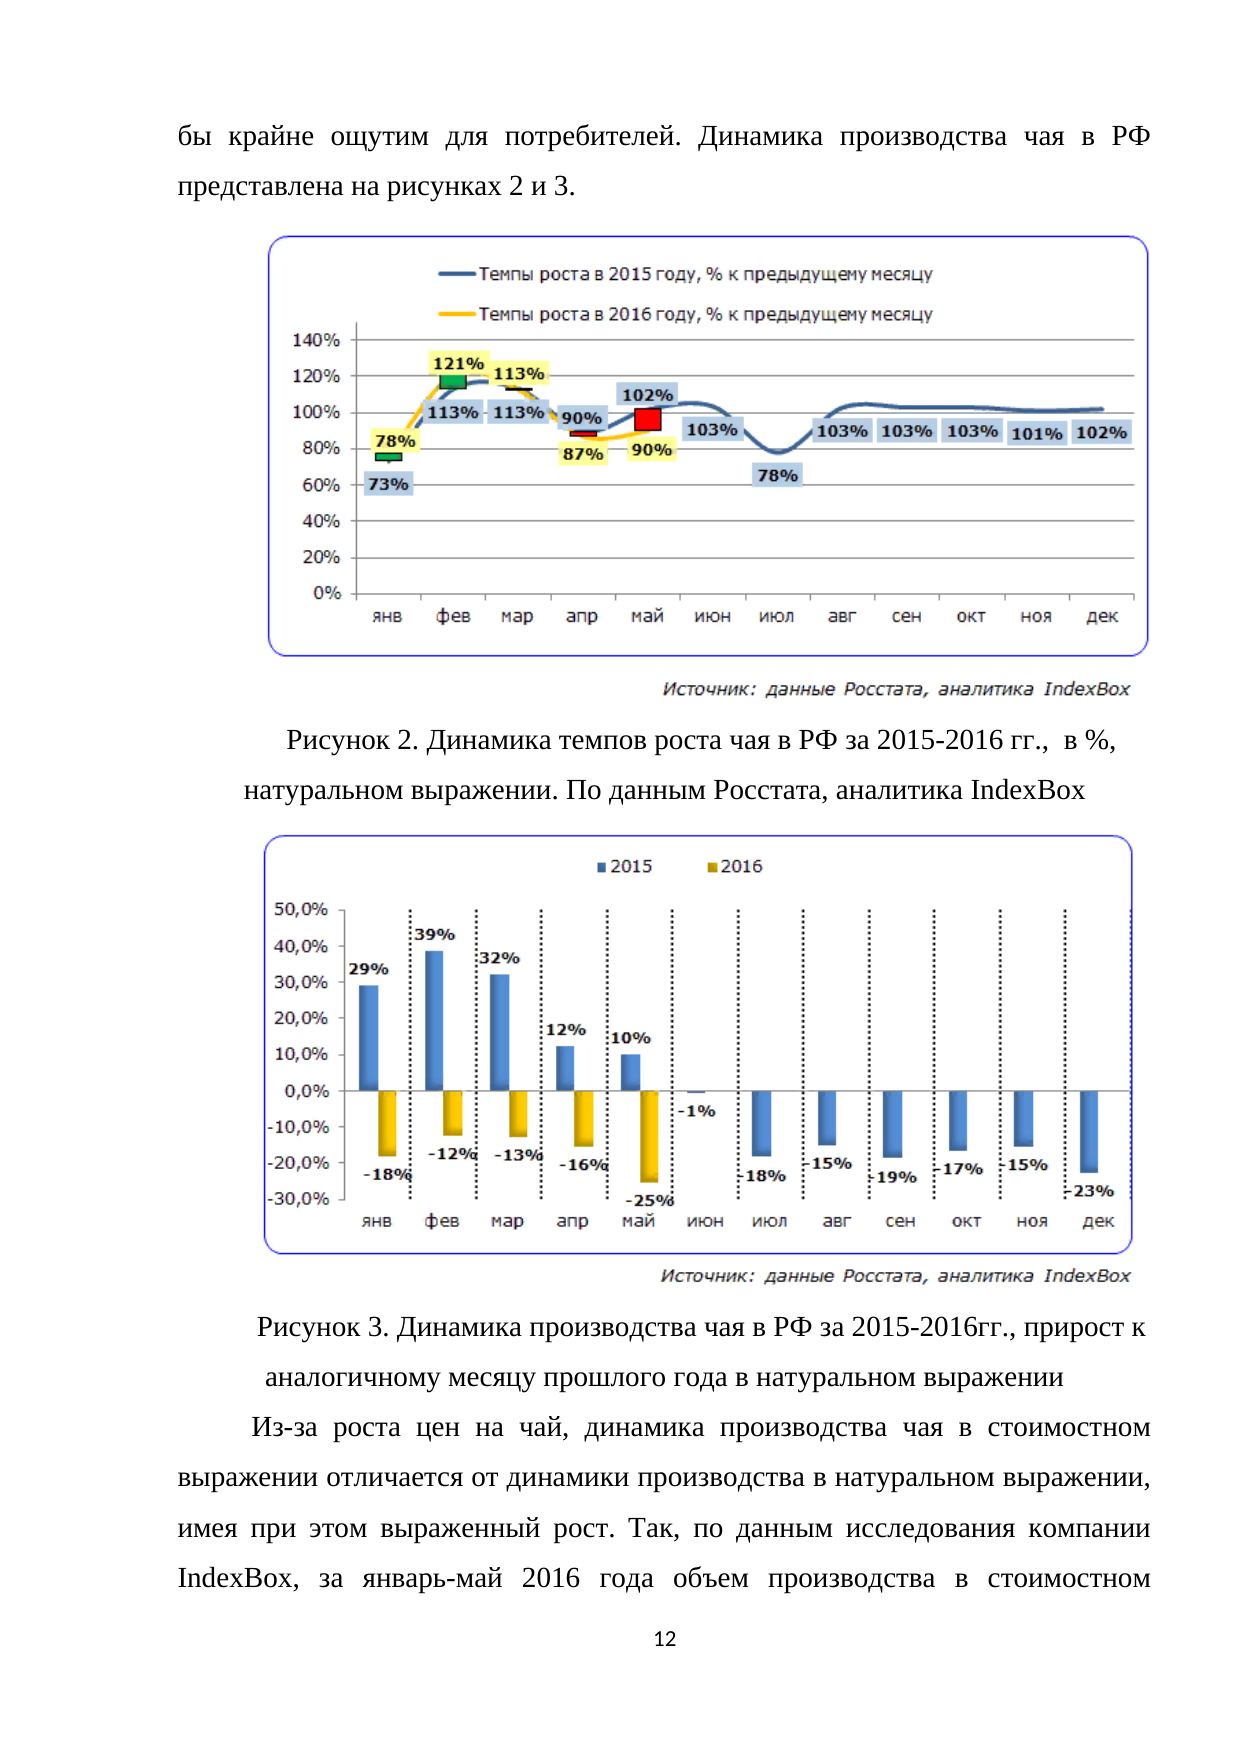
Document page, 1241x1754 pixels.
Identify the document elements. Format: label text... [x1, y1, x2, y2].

picture [251, 218, 1177, 708]
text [177, 118, 1152, 202]
text Рисунок 3. Динамика производства чая в РФ за 2015-2016гг., прирост к аналогичному месяцу прошлого года в натуральном выражении [177, 1309, 1152, 1392]
picture [259, 822, 1144, 1295]
text Рисунок 2. Динамика темпов роста чая в РФ за 2015-2016 гг., в %, натуральном выражении. По данным Росстата, аналитика IndexBox [177, 722, 1152, 806]
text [177, 1409, 1152, 1594]
